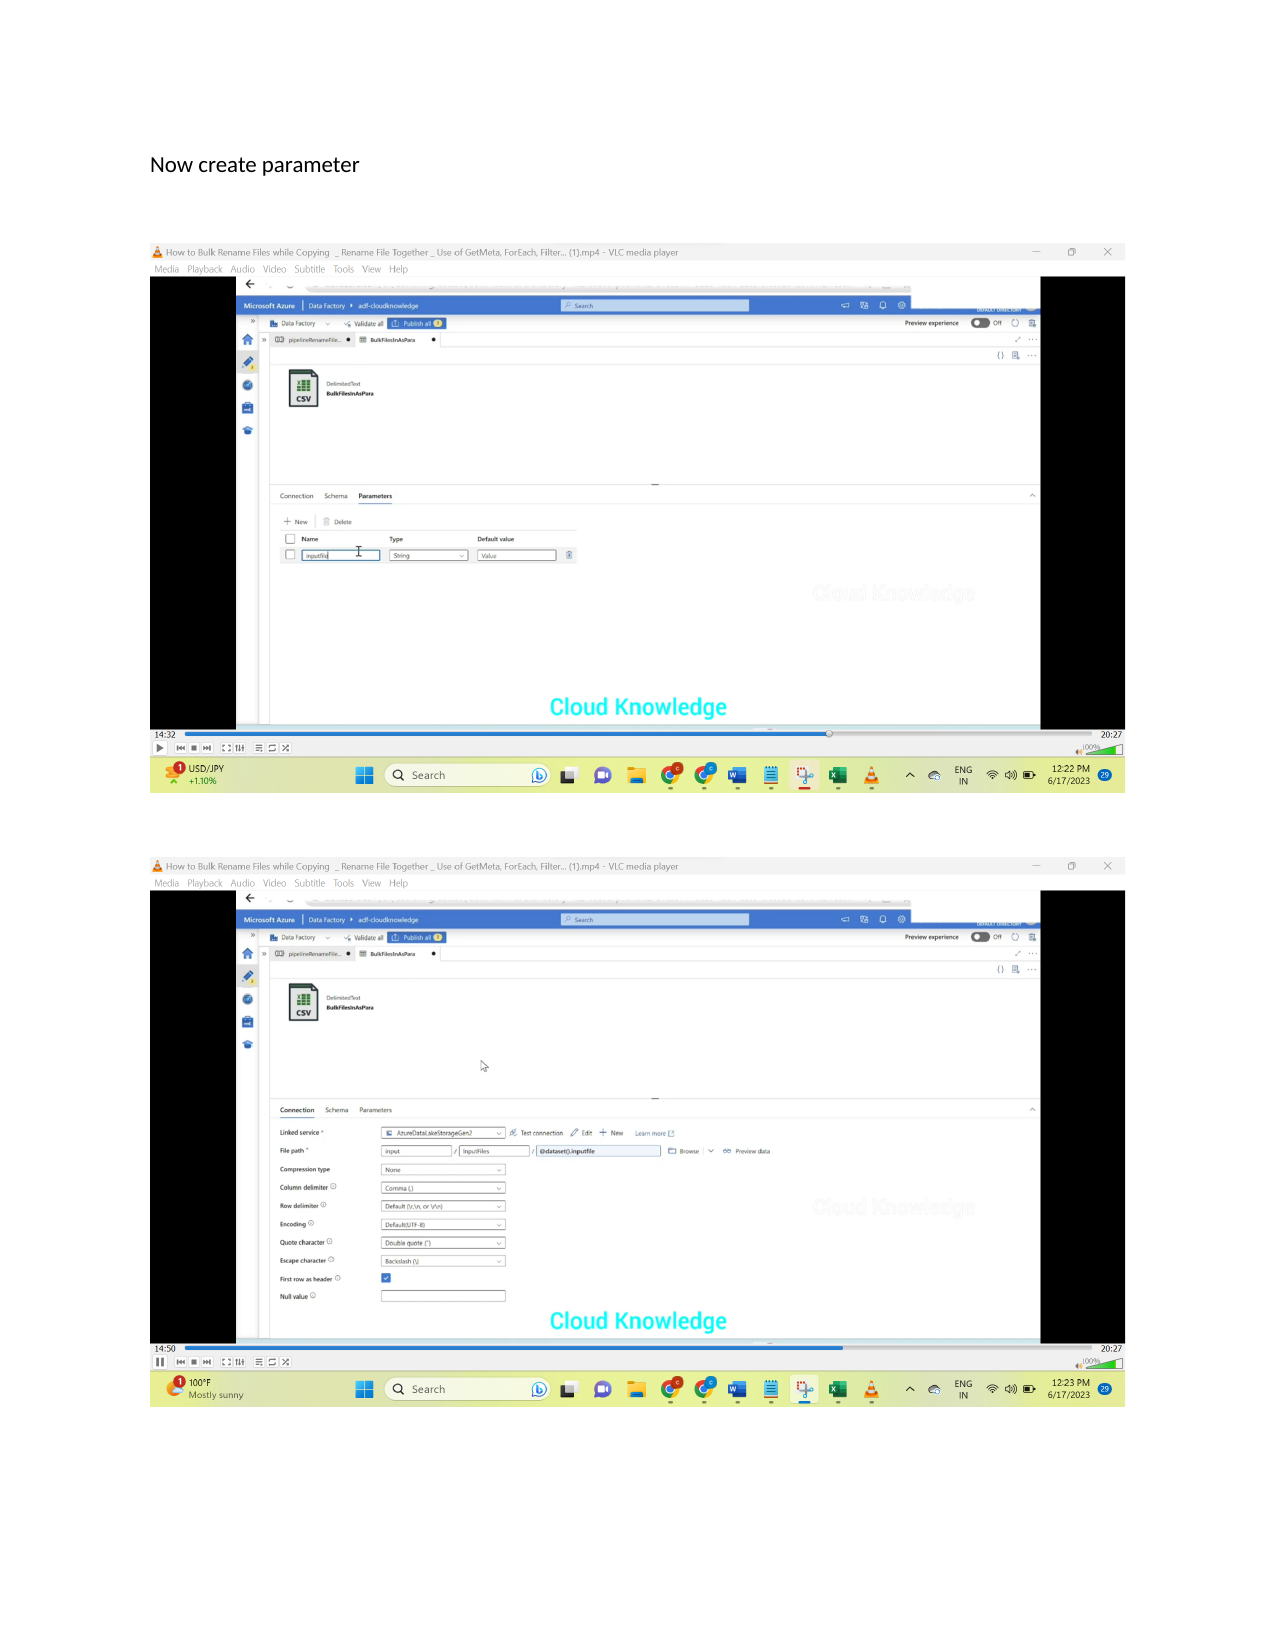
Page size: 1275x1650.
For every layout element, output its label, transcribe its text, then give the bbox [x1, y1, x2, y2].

picture [150, 857, 1125, 1407]
picture [150, 243, 1125, 793]
text Now create parameter [150, 150, 1125, 178]
